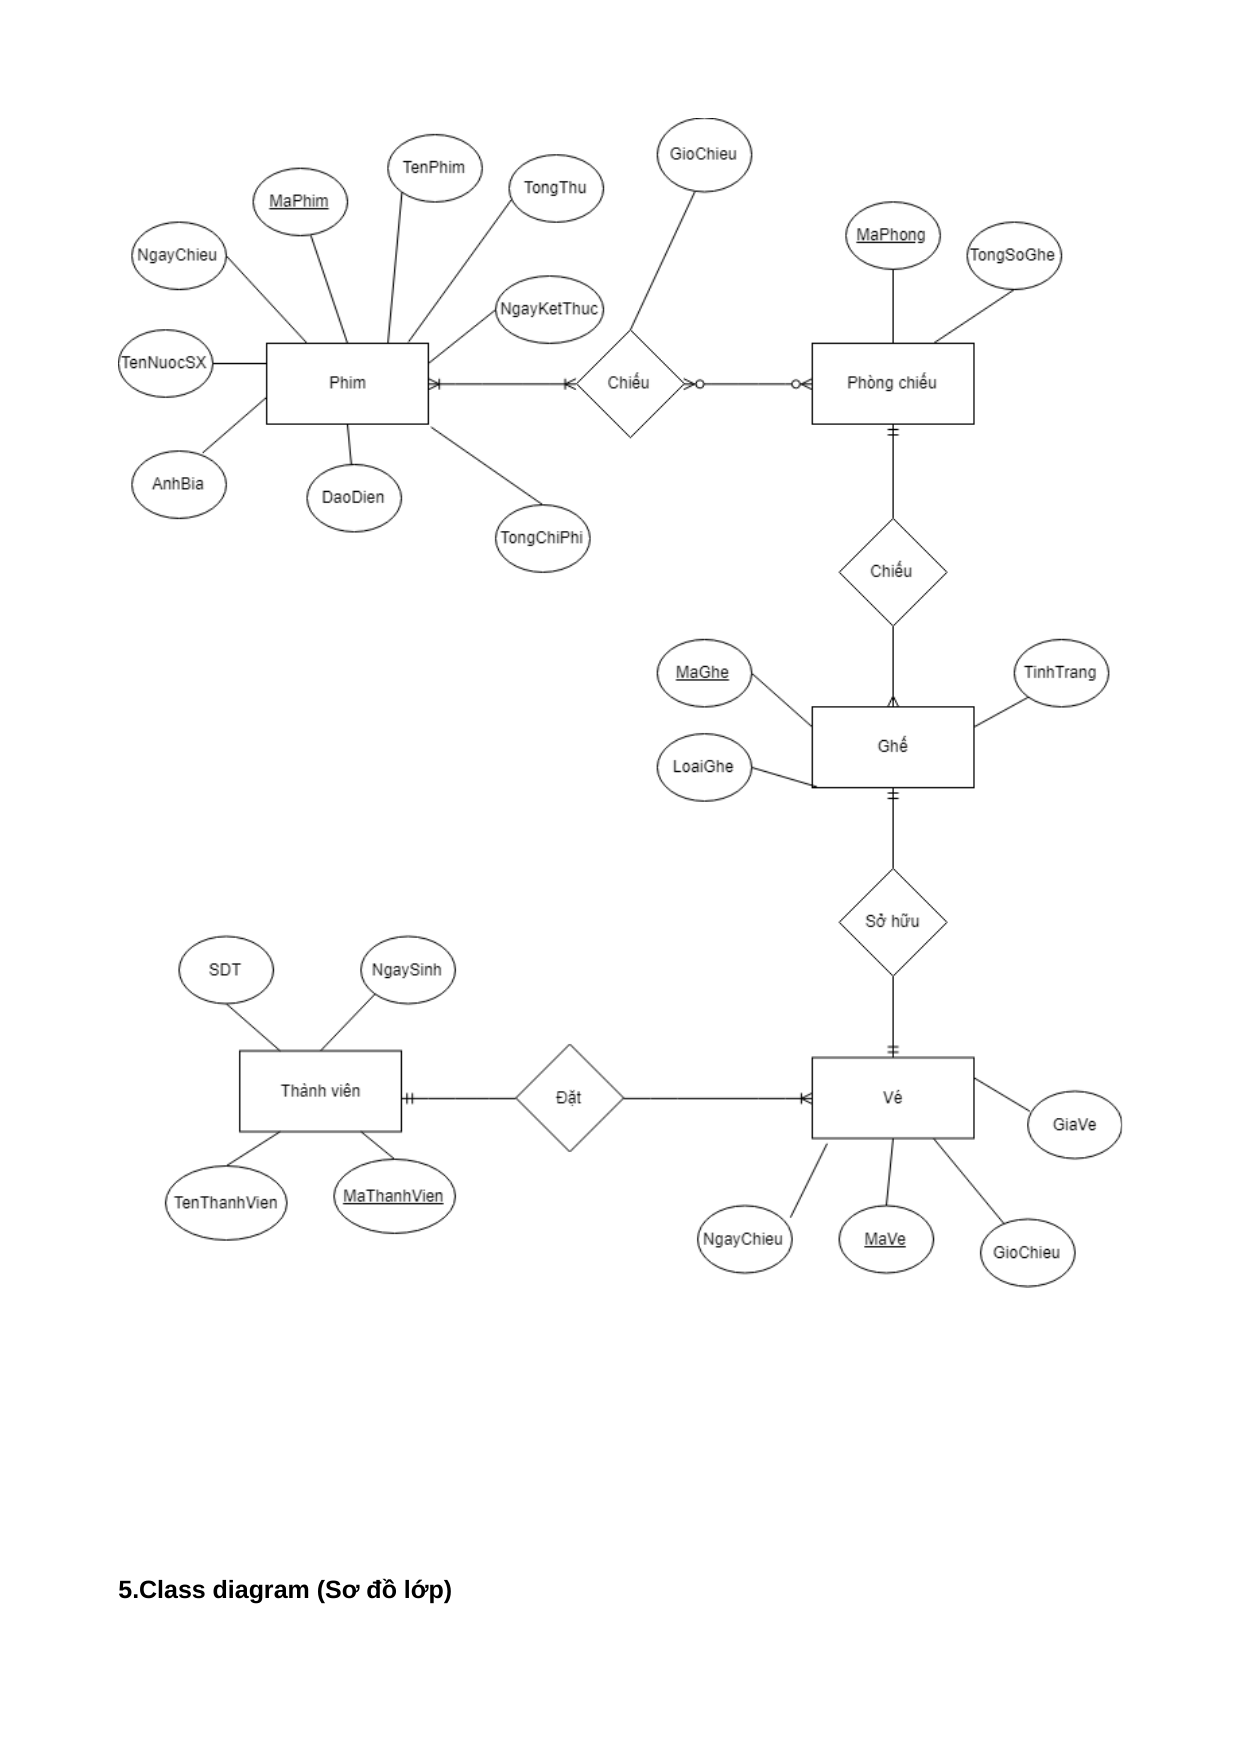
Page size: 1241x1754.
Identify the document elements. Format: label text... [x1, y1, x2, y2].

picture [118, 118, 1123, 1288]
text 5.Class diagram (Sơ đồ lớp) [118, 1575, 1122, 1604]
